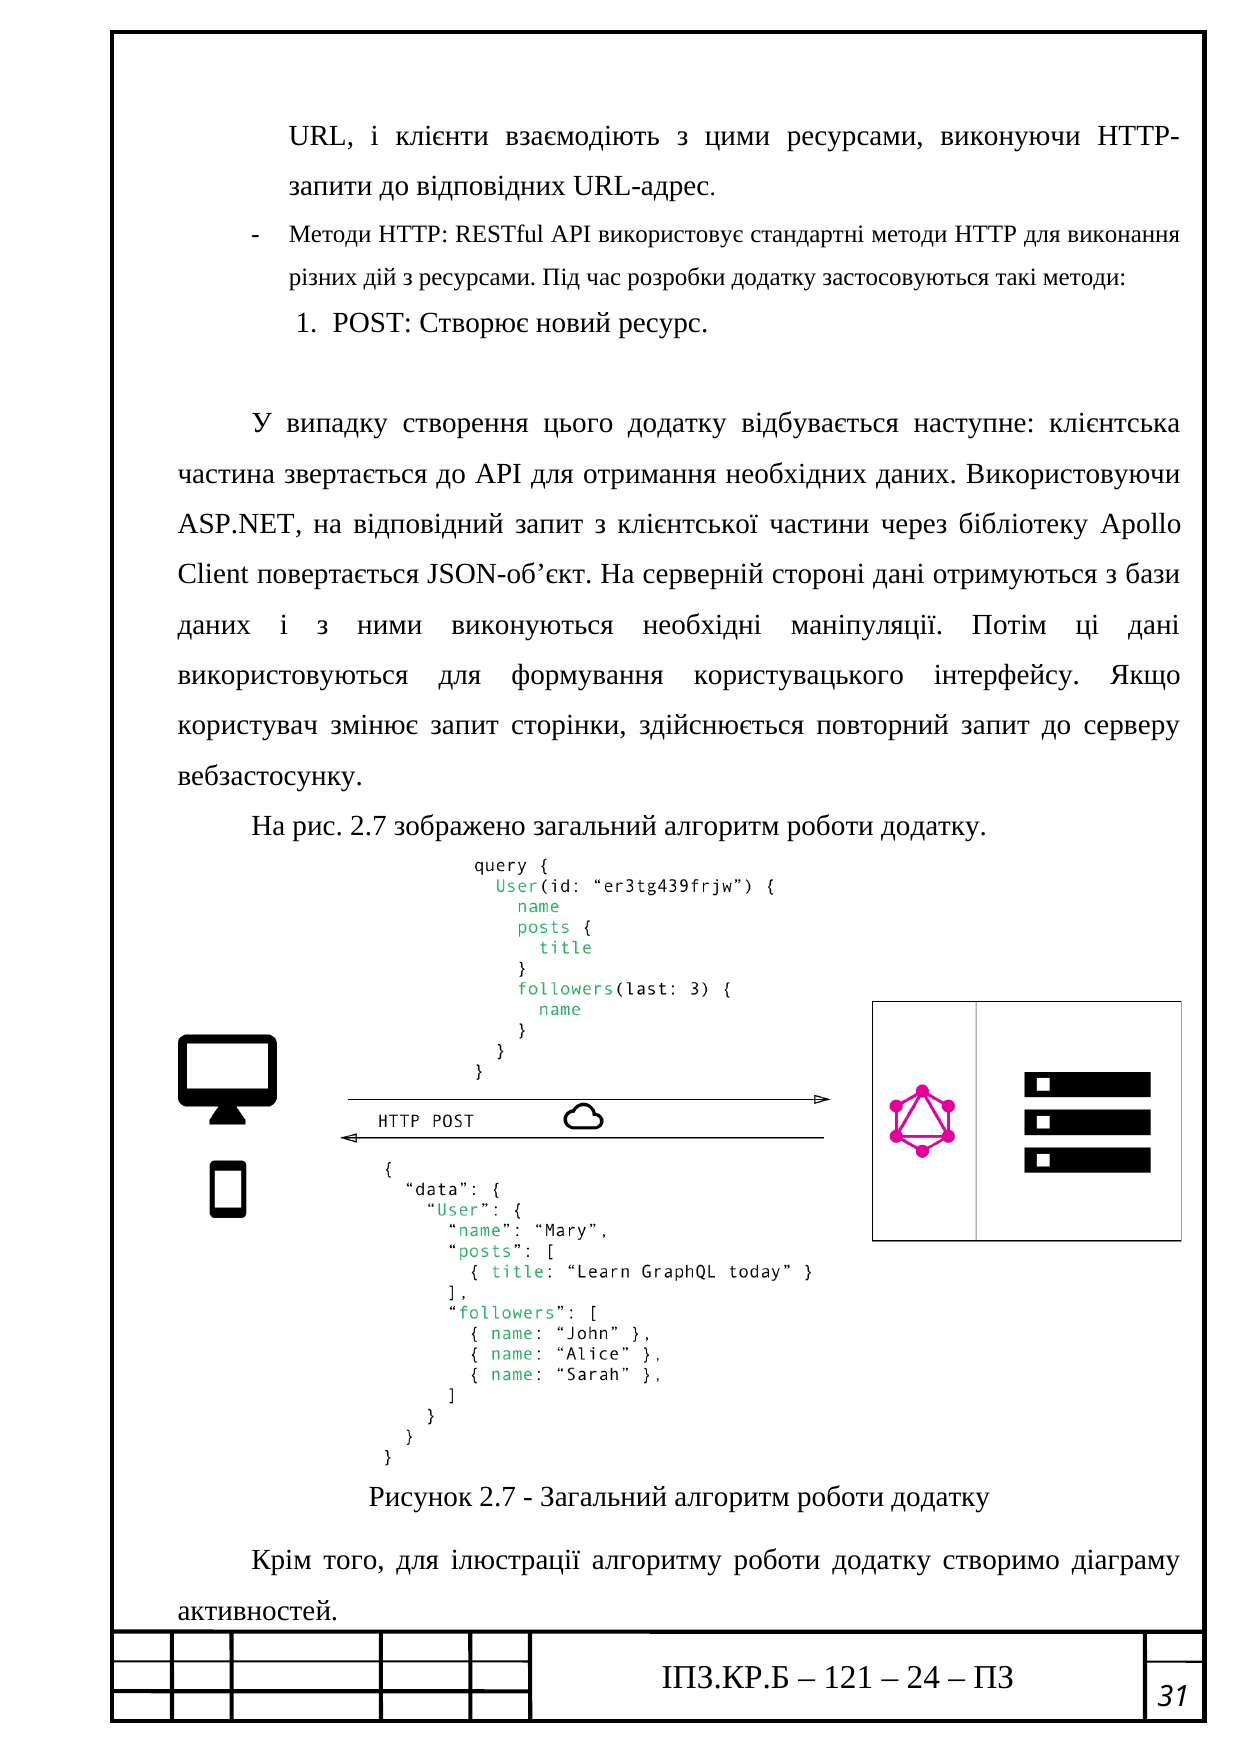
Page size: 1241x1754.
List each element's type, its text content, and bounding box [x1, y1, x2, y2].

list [251, 118, 1181, 202]
list Крім того, для ілюстрації алгоритму роботи додатку створимо діаграму активностей. [177, 1542, 1181, 1626]
list Рисунок 2.7 - Загальний алгоритм роботи додатку [177, 1479, 1181, 1513]
list У випадку створення цього додатку відбувається наступне: клієнтська частина звертається до API для отримання необхідних даних. Використовуючи ASP.NET, на відповідний запит з клієнтської частини через бібліотеку Apollo Client повертається JSON-об’єкт. На серверній стороні дані отримуються з бази даних і з ними виконуються необхідні маніпуляції. Потім ці дані використовуються для формування користувацького інтерфейсу. Якщо користувач змінює запит сторінки, здійснюється повторний запит до серверу вебзастосунку. [177, 406, 1181, 791]
picture [177, 858, 1182, 1466]
list POST: Створює новий ресурс. [295, 305, 1181, 338]
list Методи HTTP: RESTful API використовує стандартні методи HTTP для виконання різних дій з ресурсами. Під час розробки додатку застосовуються такі методи: [251, 219, 1181, 291]
list На рис. 2.7 зображено загальний алгоритм роботи додатку. [177, 808, 1181, 842]
